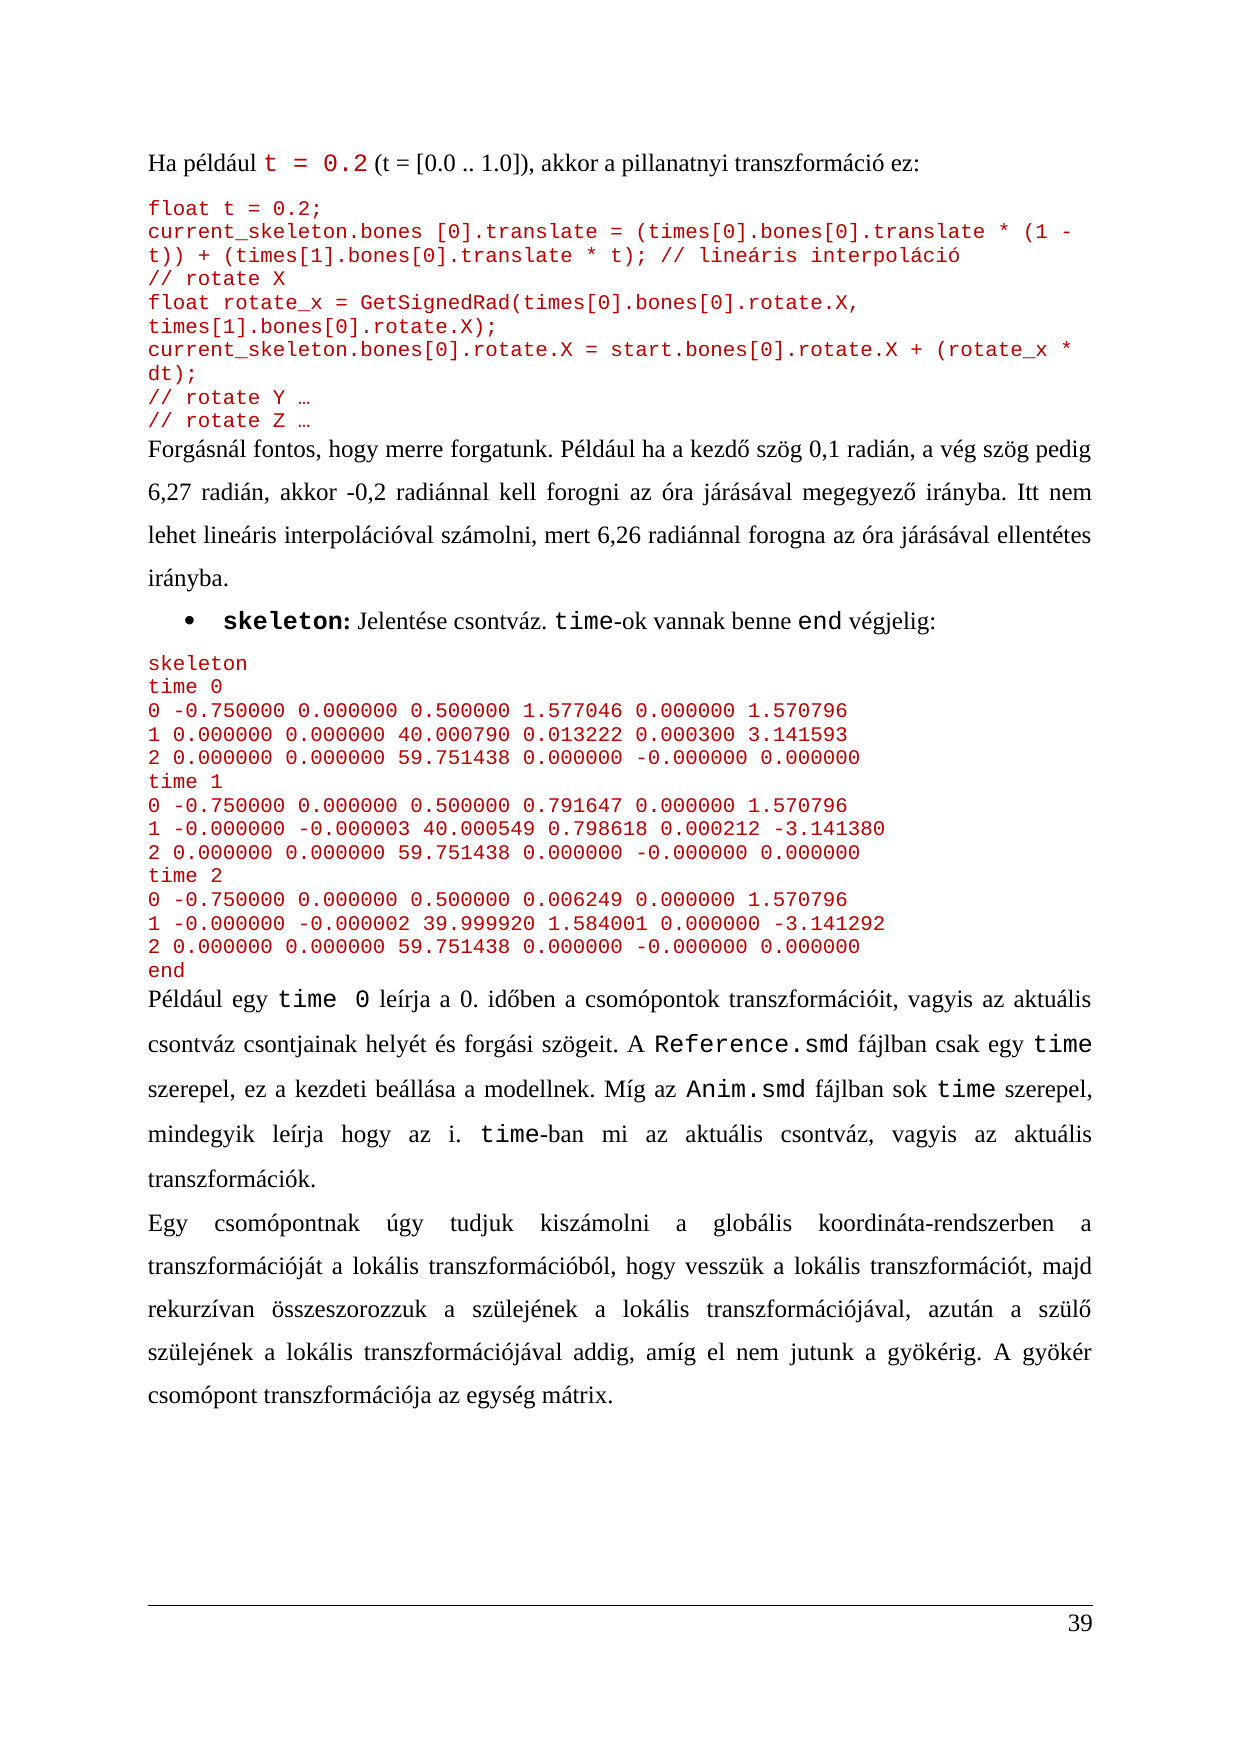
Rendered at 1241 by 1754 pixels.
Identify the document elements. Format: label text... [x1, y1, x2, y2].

text 1 -0.000000 -0.000002 39.999920 1.584001 0.000000 -3.141292 [148, 913, 1093, 936]
text // rotate X [148, 268, 1093, 292]
text 0 -0.750000 0.000000 0.500000 1.577046 0.000000 1.570796 [148, 700, 1093, 724]
text Ha például t = 0.2 (t = [0.0 .. 1.0]), akkor a pillanatnyi transzformáció ez: [148, 148, 1093, 178]
text float t = 0.2; [148, 197, 1093, 221]
text 2 0.000000 0.000000 59.751438 0.000000 -0.000000 0.000000 [148, 747, 1093, 771]
text Forgásnál fontos, hogy merre forgatunk. Például ha a kezdő szög 0,1 radián, a vég szög pedig 6,27 radián, akkor -0,2 radiánnal kell forogni az óra járásával megegyező irányba. Itt nem lehet lineáris interpolációval számolni, mert 6,26 radiánnal forogna az óra járásával ellentétes irányba. [148, 434, 1093, 592]
text end [148, 960, 1093, 984]
text 1 0.000000 0.000000 40.000790 0.013222 0.000300 3.141593 [148, 724, 1093, 747]
text 0 -0.750000 0.000000 0.500000 0.006249 0.000000 1.570796 [148, 889, 1093, 913]
text Például egy time 0 leírja a 0. időben a csomópontok transzformációit, vagyis az aktuális csontváz csontjainak helyét és forgási szögeit. A Reference.smd fájlban csak egy time szerepel, ez a kezdeti beállása a modellnek. Míg az Anim.smd fájlban sok time szerepel, mindegyik leírja hogy az i. time-ban mi az aktuális csontváz, vagyis az aktuális transzformációk. [148, 984, 1093, 1193]
text 2 0.000000 0.000000 59.751438 0.000000 -0.000000 0.000000 [148, 936, 1093, 960]
text 0 -0.750000 0.000000 0.500000 0.791647 0.000000 1.570796 [148, 794, 1093, 818]
text current_skeleton.bones[0].rotate.X = start.bones[0].rotate.X + (rotate_x * dt); [148, 339, 1093, 387]
text // rotate Z … [148, 410, 1093, 434]
text time 1 [148, 771, 1093, 794]
text // rotate Y … [148, 387, 1093, 410]
text time 0 [148, 676, 1093, 700]
text 2 0.000000 0.000000 59.751438 0.000000 -0.000000 0.000000 [148, 842, 1093, 866]
text float rotate_x = GetSignedRad(times[0].bones[0].rotate.X, times[1].bones[0].rotate.X); [148, 292, 1093, 339]
text Egy csomópontnak úgy tudjuk kiszámolni a globális koordináta-rendszerben a transzformációját a lokális transzformációból, hogy vesszük a lokális transzformációt, majd rekurzívan összeszorozzuk a szülejének a lokális transzformációjával, azután a szülő szülejének a lokális transzformációjával addig, amíg el nem jutunk a gyökérig. A gyökér csomópont transzformációja az egység mátrix. [148, 1208, 1093, 1409]
text 1 -0.000000 -0.000003 40.000549 0.798618 0.000212 -3.141380 [148, 818, 1093, 842]
text time 2 [148, 866, 1093, 889]
list skeleton: Jelentése csontváz. time-ok vannak benne end végjelig: [185, 606, 1093, 637]
text skeleton [148, 653, 1093, 676]
text current_skeleton.bones [0].translate = (times[0].bones[0].translate * (1 - t)) + (times[1].bones[0].translate * t); // lineáris interpoláció [148, 221, 1093, 268]
